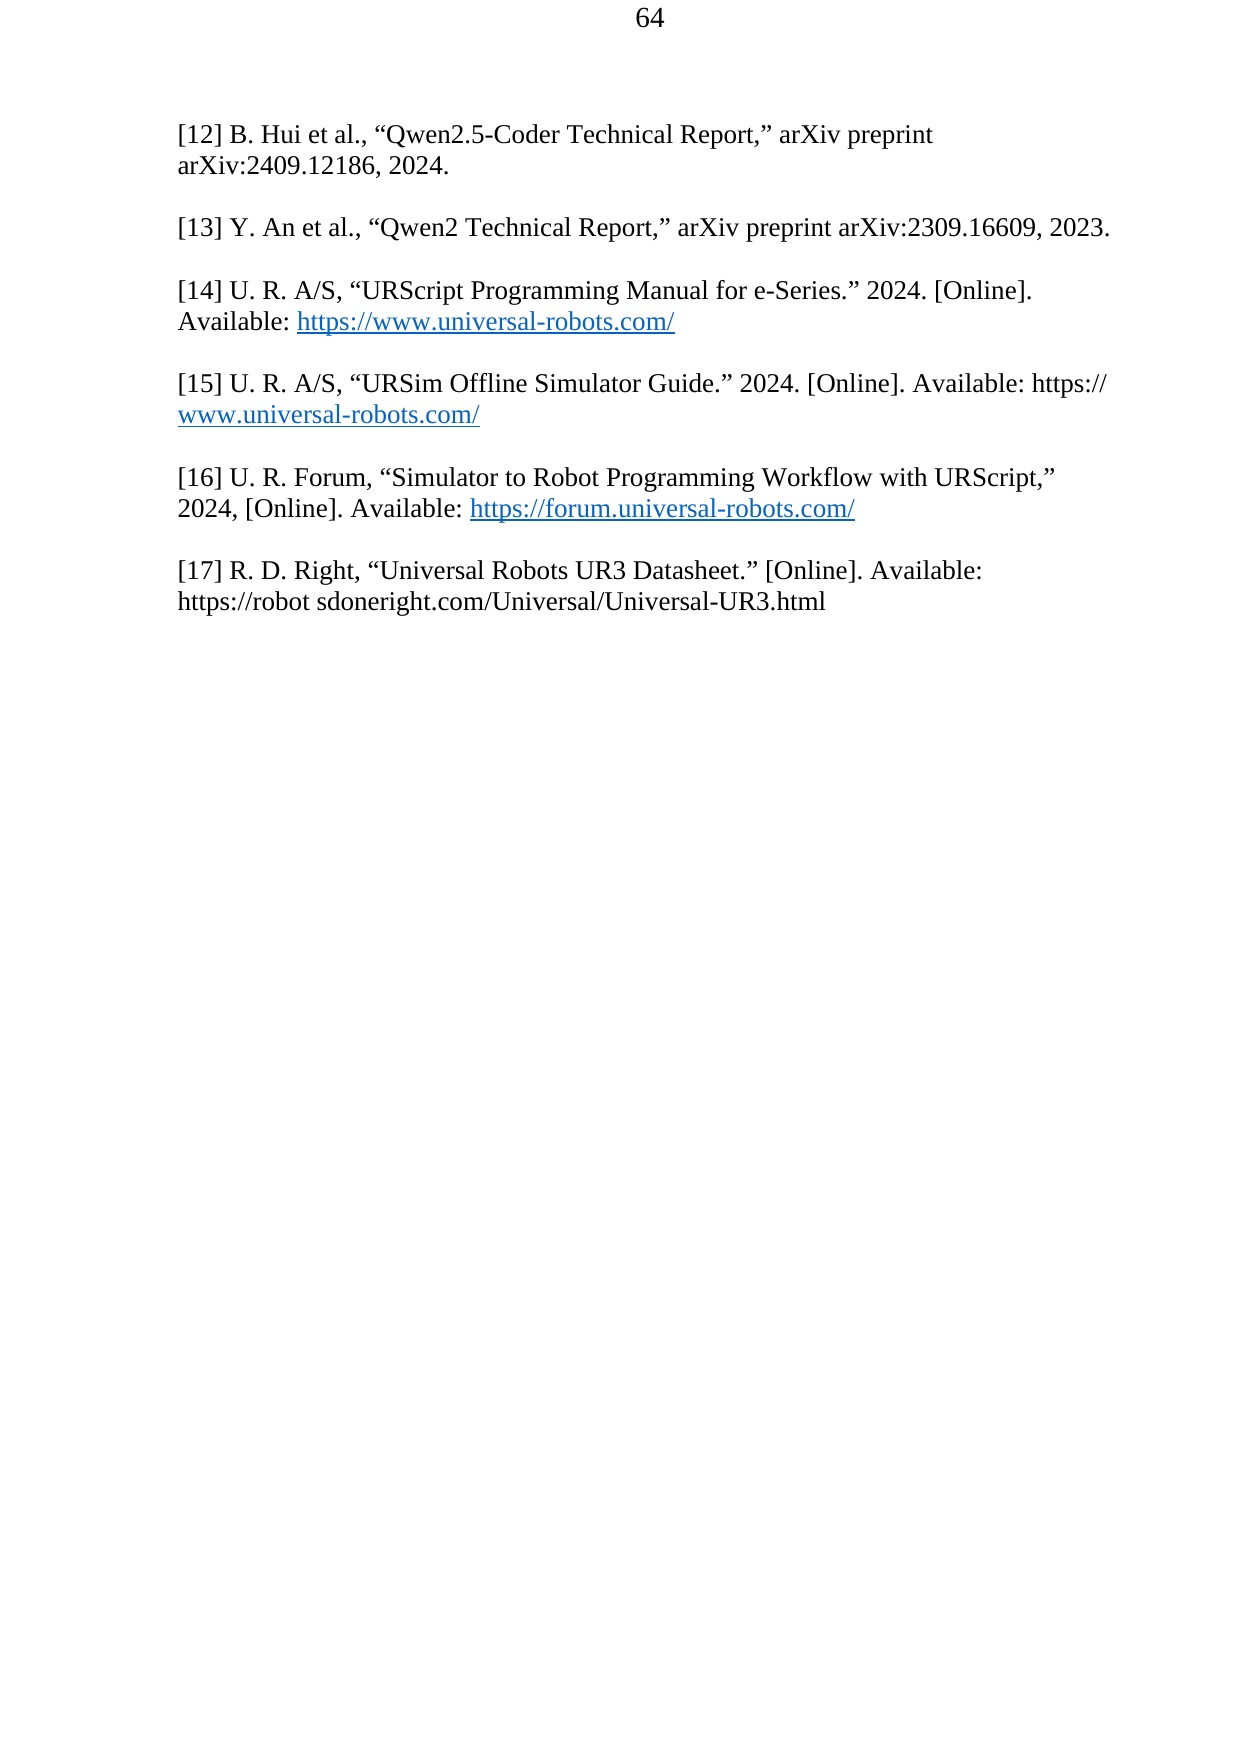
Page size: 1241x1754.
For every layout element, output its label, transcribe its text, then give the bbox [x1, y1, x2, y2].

text [15] U. R. A/S, “URSim Offline Simulator Guide.” 2024. [Online]. Available: https:// www.universal-robots.com/ [177, 367, 1122, 429]
text [17] R. D. Right, “Universal Robots UR3 Datasheet.” [Online]. Available: https://robot sdoneright.com/Universal/Universal-UR3.html [177, 554, 1122, 616]
text [12] B. Hui et al., “Qwen2.5-Coder Technical Report,” arXiv preprint arXiv:2409.12186, 2024. [177, 118, 1122, 180]
text [16] U. R. Forum, “Simulator to Robot Programming Workflow with URScript,” 2024, [Online]. Available: https://forum.universal-robots.com/ [177, 461, 1122, 523]
text [13] Y. An et al., “Qwen2 Technical Report,” arXiv preprint arXiv:2309.16609, 2023. [177, 212, 1122, 243]
text [14] U. R. A/S, “URScript Programming Manual for e-Series.” 2024. [Online]. Available: https://www.universal-robots.com/ [177, 274, 1122, 336]
